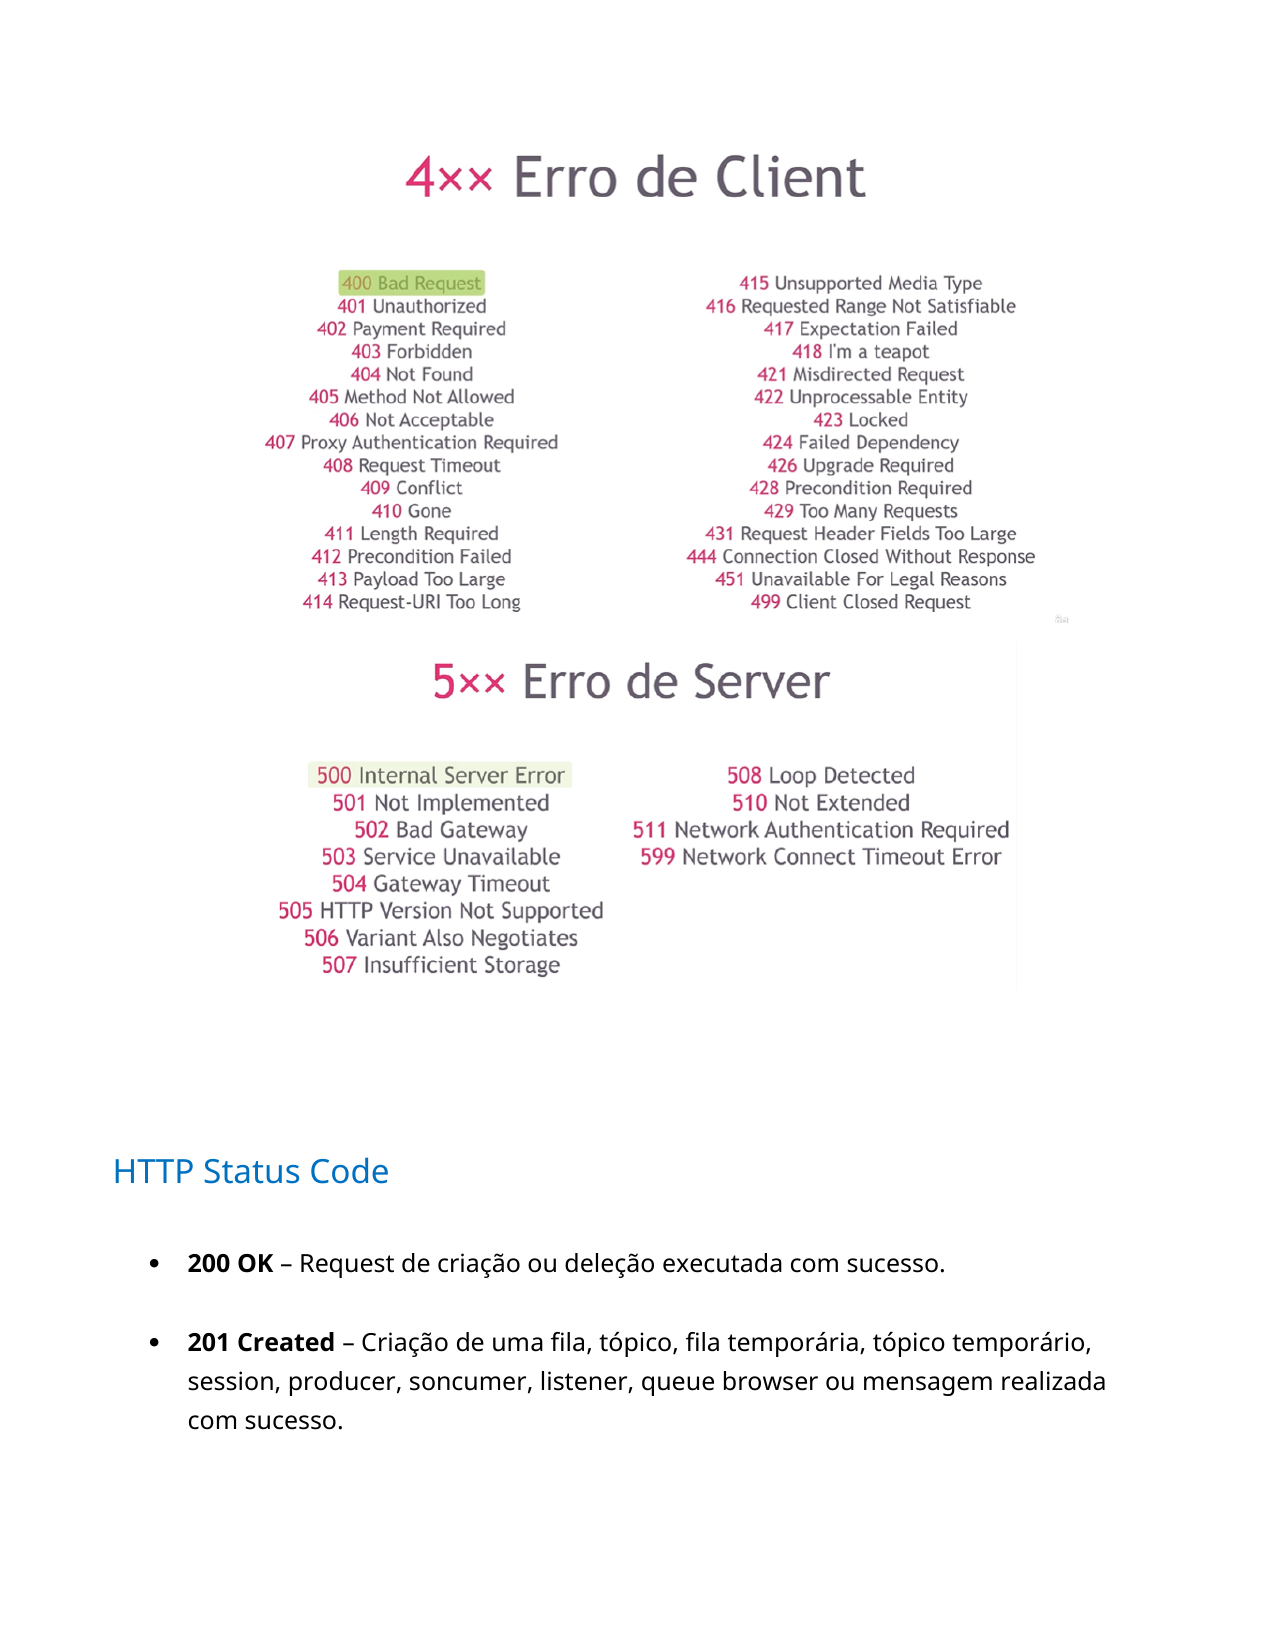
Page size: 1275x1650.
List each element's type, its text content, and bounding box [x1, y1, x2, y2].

picture [258, 641, 1017, 989]
list 200 OK – Request de criação ou deleção executada com sucesso. [150, 1246, 1162, 1280]
subtitle HTTP Status Code [112, 1148, 1162, 1193]
list 201 Created – Criação de uma fila, tópico, fila temporária, tópico temporário, session, producer, soncumer, listener, queue browser ou mensagem realizada com sucesso. [150, 1324, 1162, 1437]
picture [206, 150, 1069, 623]
